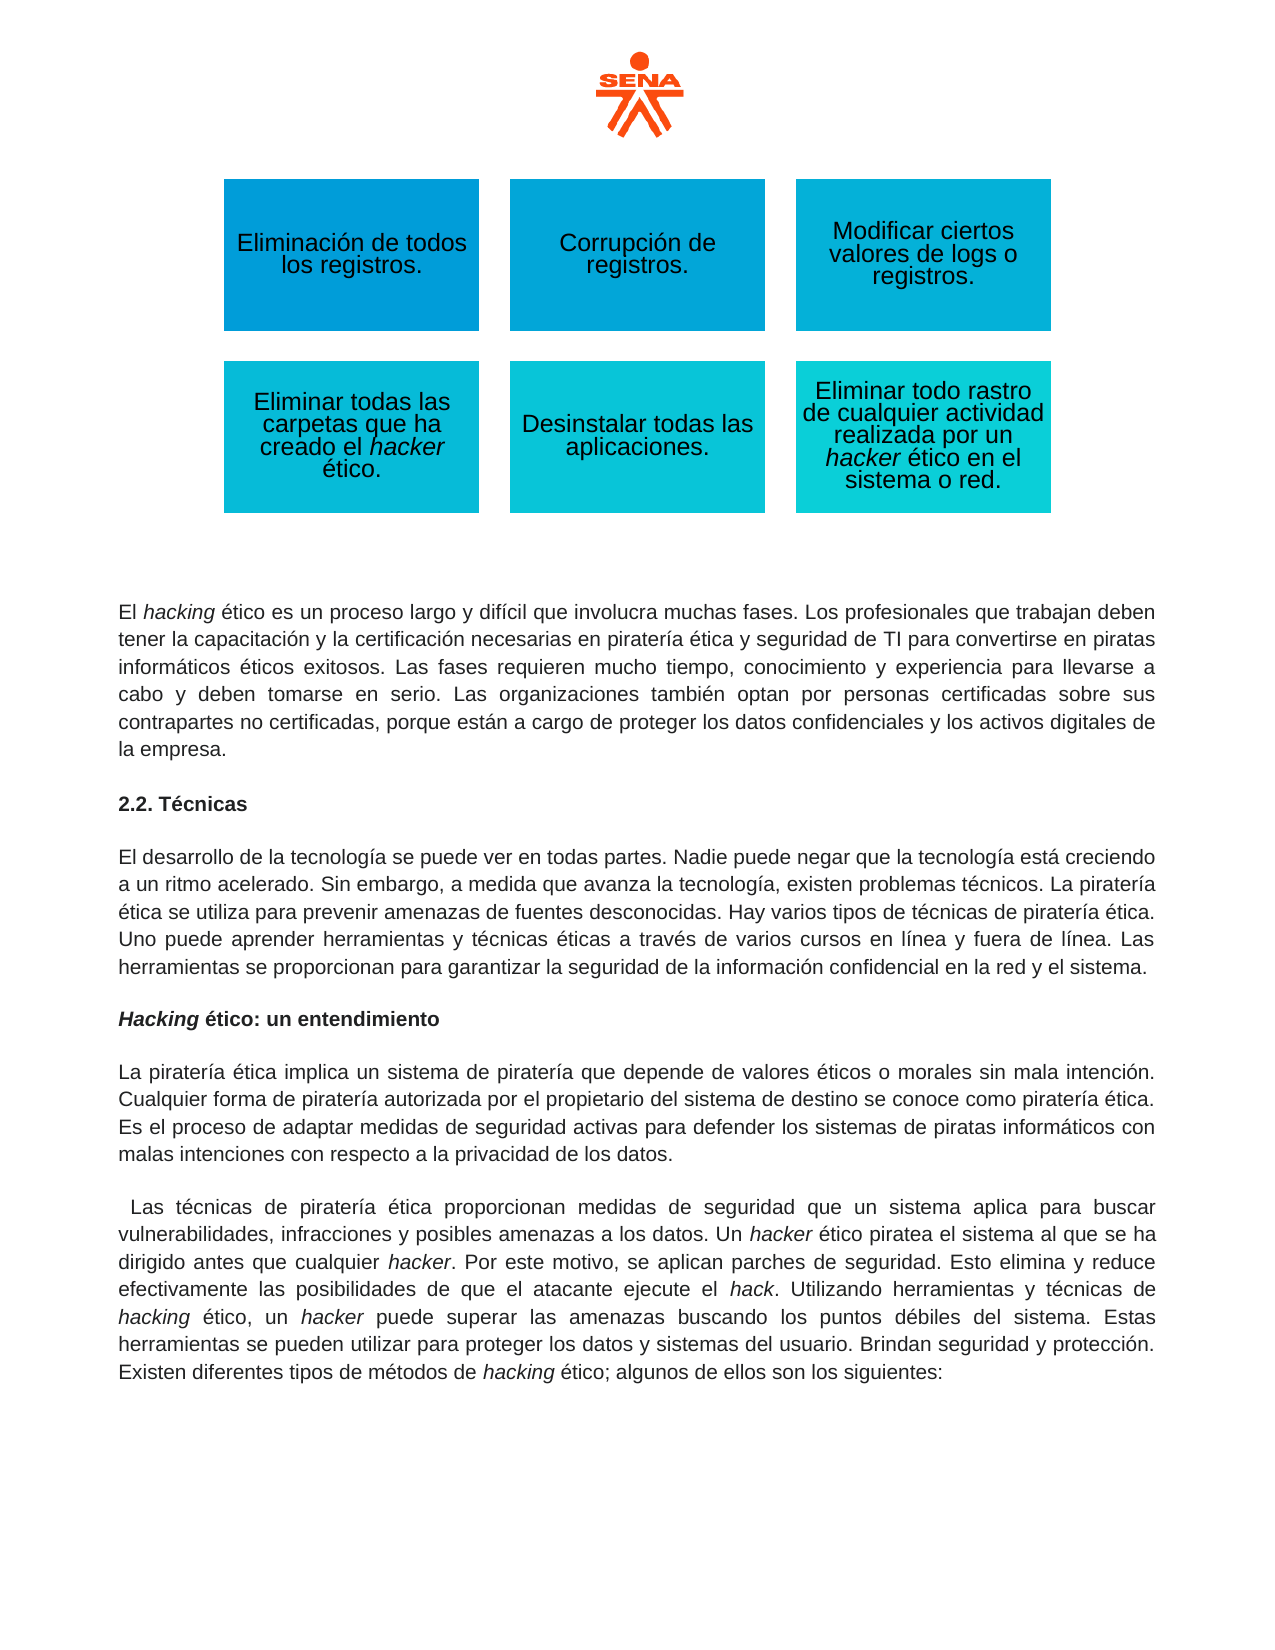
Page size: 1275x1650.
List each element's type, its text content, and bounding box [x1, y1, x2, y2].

picture [585, 48, 690, 142]
text Hacking ético: un entendimiento [118, 1007, 1157, 1031]
text El desarrollo de la tecnología se puede ver en todas partes. Nadie puede negar que la tecnología está creciendo a un ritmo acelerado. Sin embargo, a medida que avanza la tecnología, existen problemas técnicos. La piratería ética se utiliza para prevenir amenazas de fuentes desconocidas. Hay varios tipos de técnicas de piratería ética. Uno puede aprender herramientas y técnicas éticas a través de varios cursos en línea y fuera de línea. Las herramientas se proporcionan para garantizar la seguridad de la información confidencial en la red y el sistema. [118, 844, 1157, 978]
text La piratería ética implica un sistema de piratería que depende de valores éticos o morales sin mala intención. Cualquier forma de piratería autorizada por el propietario del sistema de destino se conoce como piratería ética. Es el proceso de adaptar medidas de seguridad activas para defender los sistemas de piratas informáticos con malas intenciones con respecto a la privacidad de los datos. [118, 1059, 1157, 1166]
text El hacking ético es un proceso largo y difícil que involucra muchas fases. Los profesionales que trabajan deben tener la capacitación y la certificación necesarias en piratería ética y seguridad de TI para convertirse en piratas informáticos éticos exitosos. Las fases requieren mucho tiempo, conocimiento y experiencia para llevarse a cabo y deben tomarse en serio. Las organizaciones también optan por personas certificadas sobre sus contrapartes no certificadas, porque están a cargo de proteger los datos confidenciales y los activos digitales de la empresa. [118, 599, 1157, 761]
text 2.2. Técnicas [118, 792, 1157, 816]
text Las técnicas de piratería ética proporcionan medidas de seguridad que un sistema aplica para buscar vulnerabilidades, infracciones y posibles amenazas a los datos. Un hacker ético piratea el sistema al que se ha dirigido antes que cualquier hacker. Por este motivo, se aplican parches de seguridad. Esto elimina y reduce efectivamente las posibilidades de que el atacante ejecute el hack. Utilizando herramientas y técnicas de hacking ético, un hacker puede superar las amenazas buscando los puntos débiles del sistema. Estas herramientas se pueden utilizar para proteger los datos y sistemas del usuario. Brindan seguridad y protección. Existen diferentes tipos de métodos de hacking ético; algunos de ellos son los siguientes: [118, 1194, 1157, 1383]
